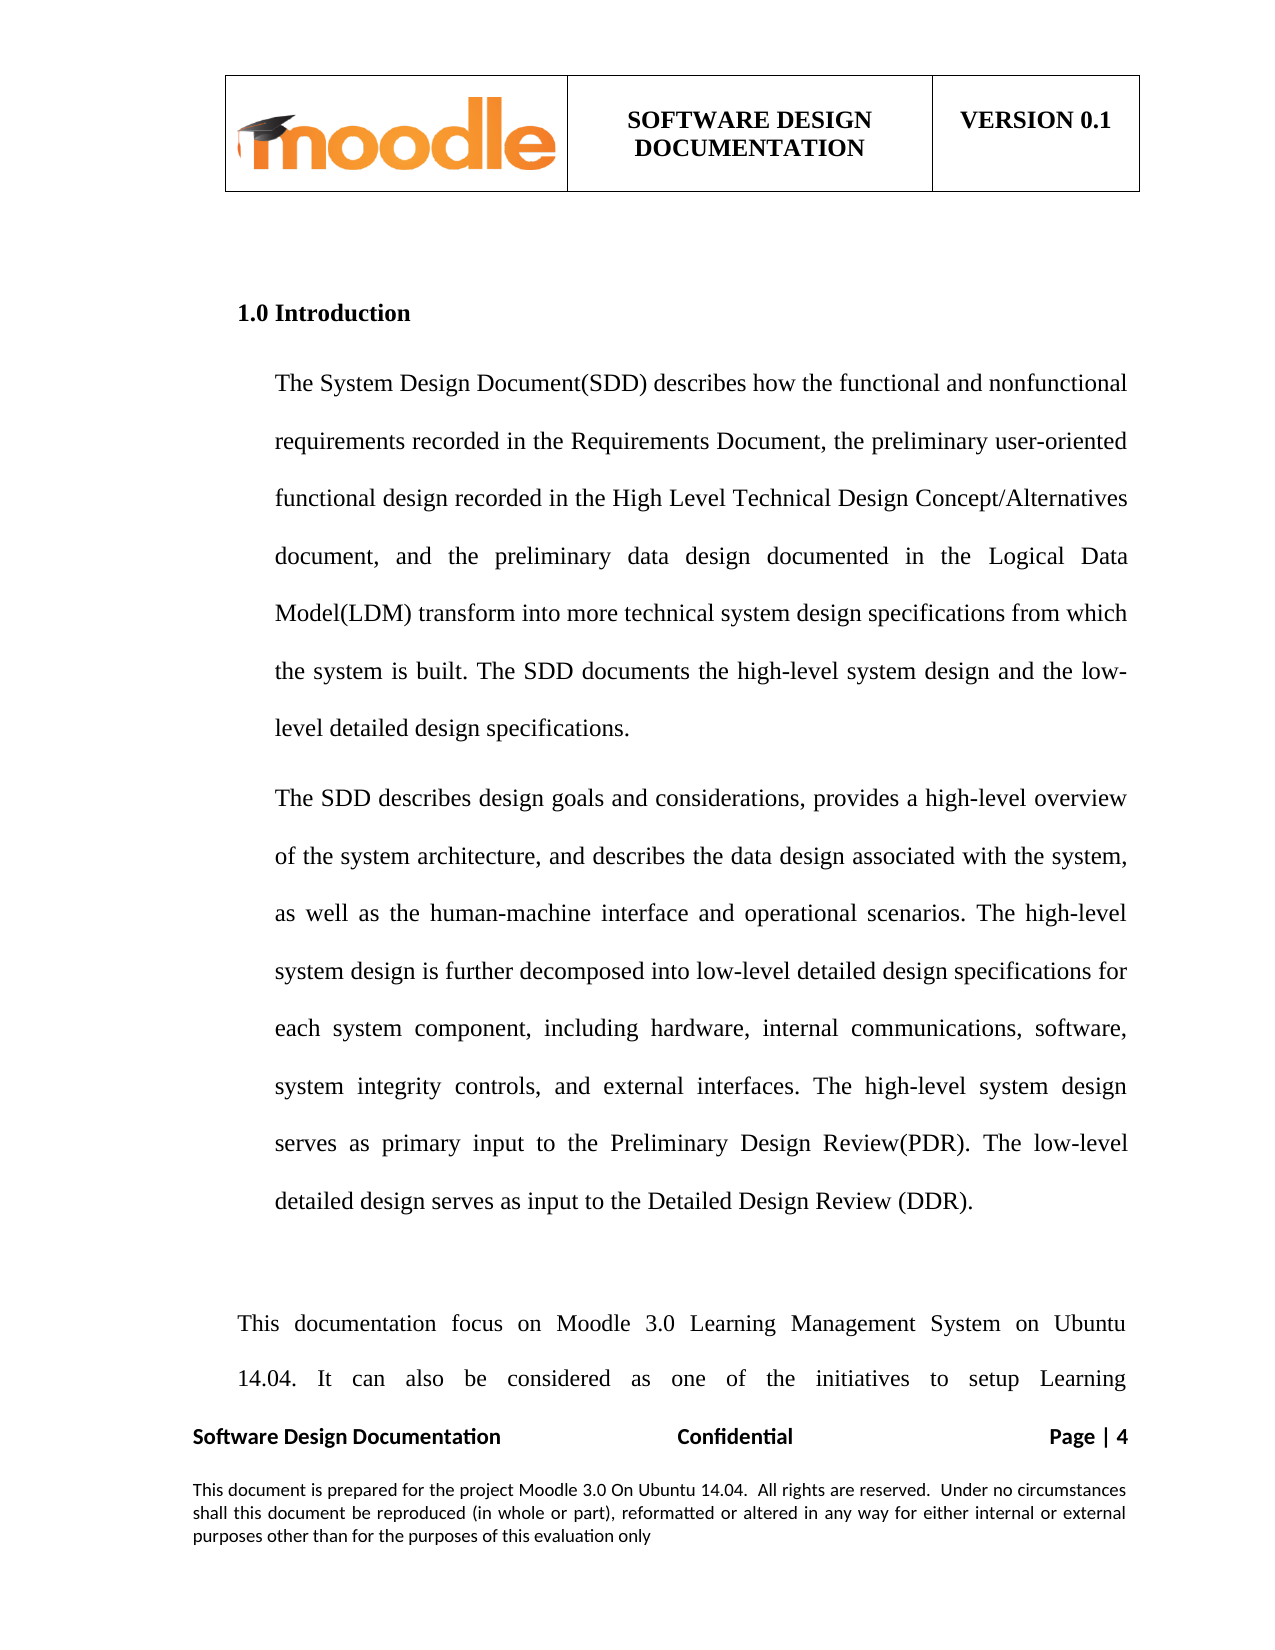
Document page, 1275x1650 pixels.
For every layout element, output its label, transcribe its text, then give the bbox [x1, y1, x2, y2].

text The System Design Document(SDD) describes how the functional and nonfunctional requirements recorded in the Requirements Document, the preliminary user-oriented functional design recorded in the High Level Technical Design Concept/Alternatives document, and the preliminary data design documented in the Logical Data Model(LDM) transform into more technical system design specifications from which the system is built. The SDD documents the high-level system design and the low-level detailed design specifications. [274, 368, 1128, 742]
picture [237, 97, 556, 170]
text The SDD describes design goals and considerations, provides a high-level overview of the system architecture, and describes the data design associated with the system, as well as the human-machine interface and operational scenarios. The high-level system design is further decomposed into low-level detailed design specifications for each system component, including hardware, internal communications, software, system integrity controls, and external interfaces. The high-level system design serves as primary input to the Preliminary Design Review(PDR). The low-level detailed design serves as input to the Detailed Design Review (DDR). [274, 783, 1128, 1215]
subtitle Introduction [237, 298, 1128, 327]
